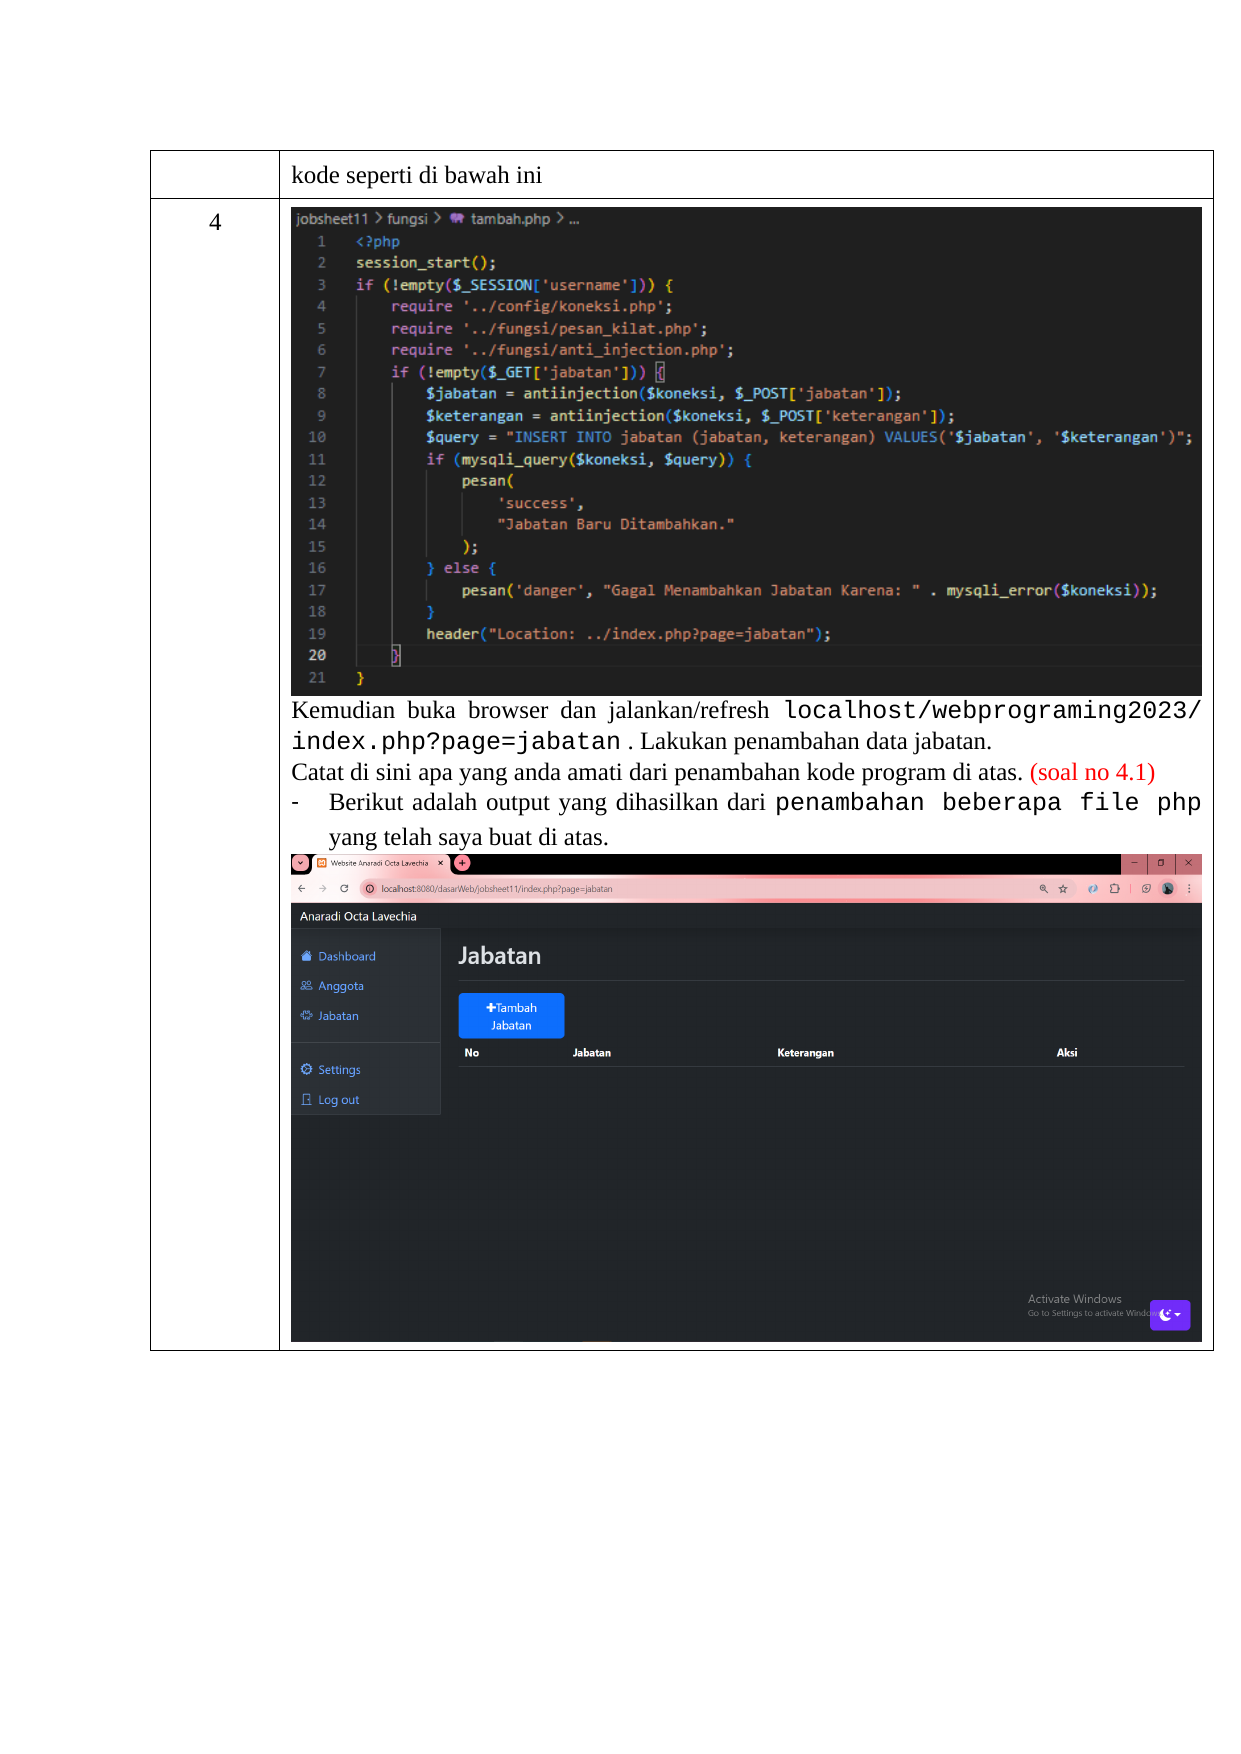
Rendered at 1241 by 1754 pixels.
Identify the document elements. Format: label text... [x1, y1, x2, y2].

picture [291, 207, 1202, 696]
table_cell 3 [151, 151, 279, 197]
table_cell 4 [151, 199, 279, 1350]
picture [291, 854, 1202, 1342]
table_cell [280, 151, 1213, 197]
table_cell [280, 199, 1213, 1350]
